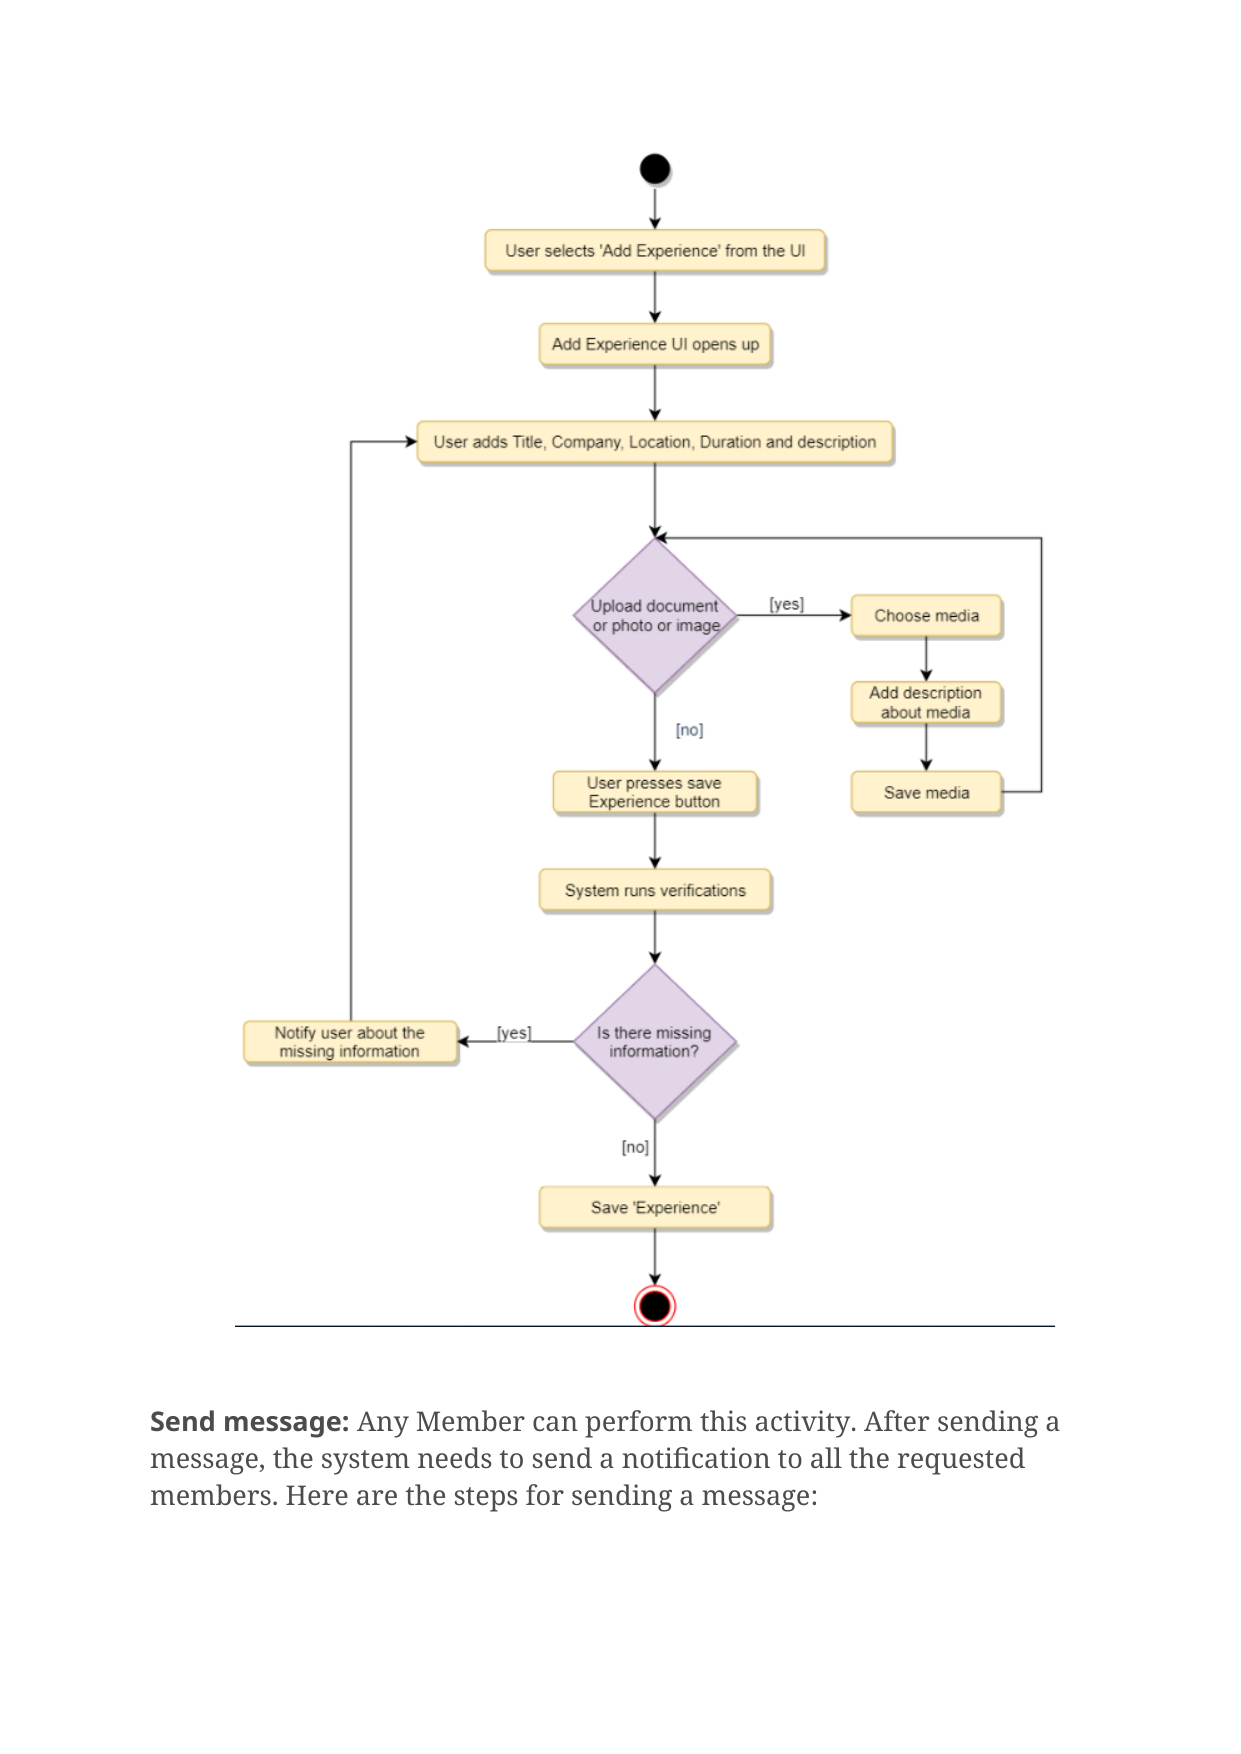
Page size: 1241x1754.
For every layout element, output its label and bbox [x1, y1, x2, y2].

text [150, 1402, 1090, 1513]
picture [235, 150, 1056, 1327]
